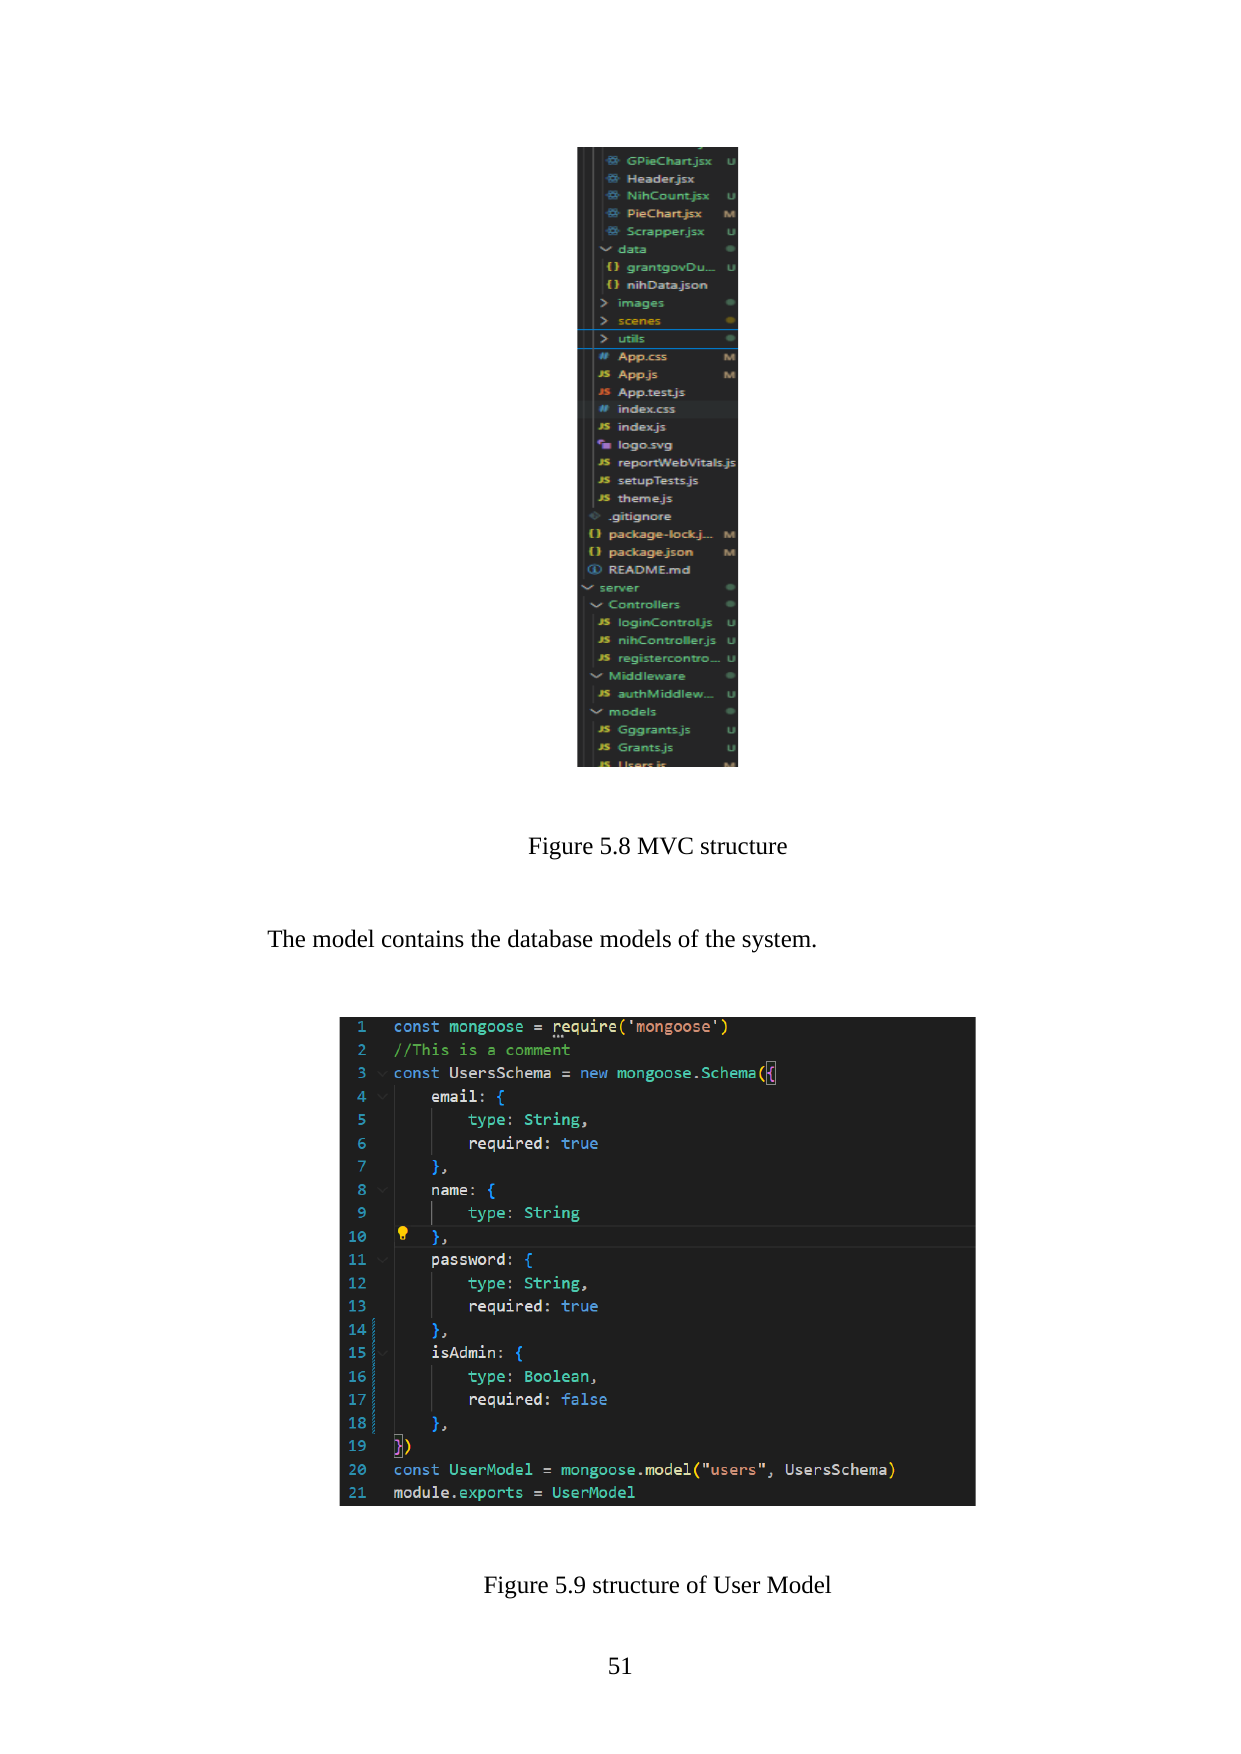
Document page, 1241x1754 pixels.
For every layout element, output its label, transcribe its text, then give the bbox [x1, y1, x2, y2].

picture [577, 147, 739, 767]
text The model contains the database models of the system. [192, 924, 1048, 953]
text Figure 5.9 structure of User Model [192, 1570, 1048, 1599]
text Figure 5.8 MVC structure [192, 831, 1048, 859]
picture [339, 1017, 976, 1506]
